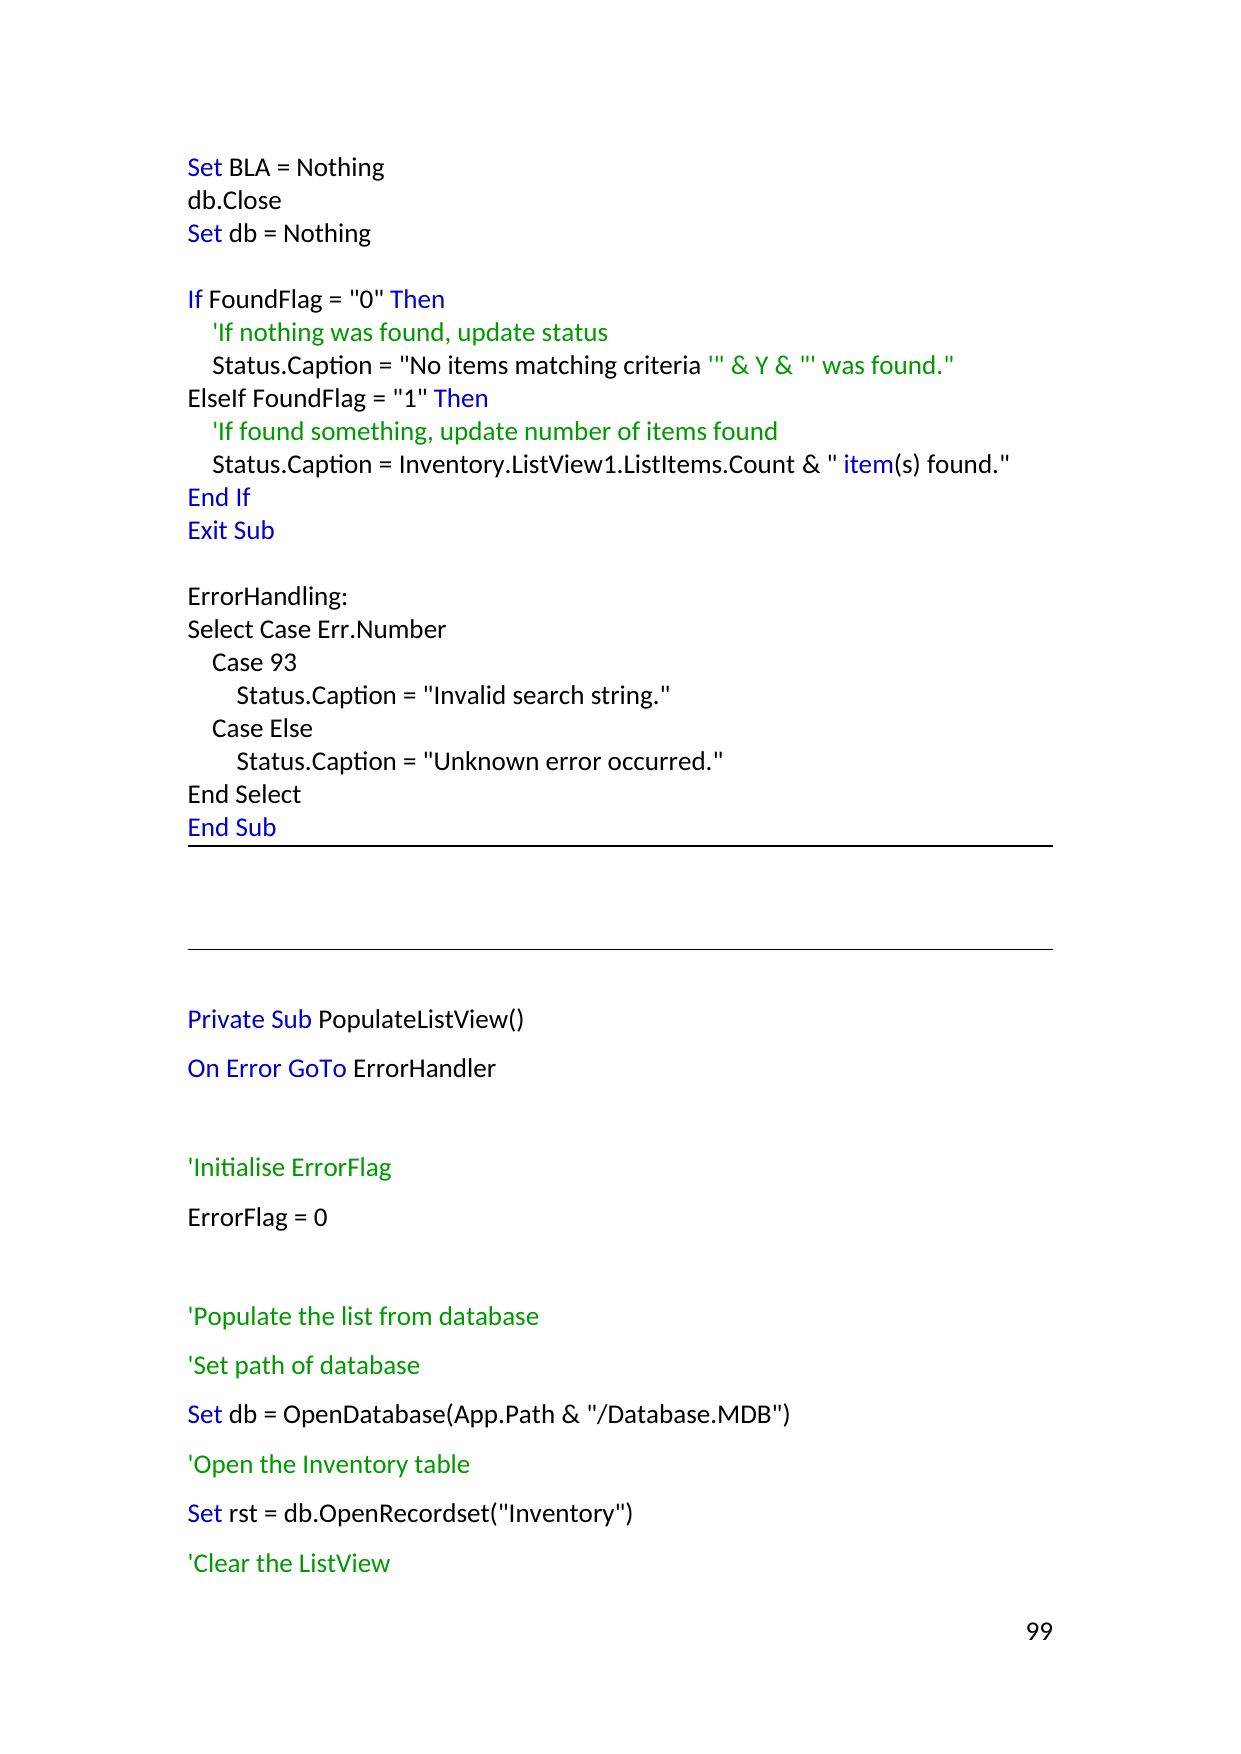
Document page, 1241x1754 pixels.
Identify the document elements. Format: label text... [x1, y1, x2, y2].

text Case 93 [187, 645, 1053, 678]
text Case Else [187, 711, 1053, 744]
text Status.Caption = "Unknown error occurred." [187, 744, 1053, 777]
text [187, 950, 1053, 1581]
text End Select End Sub [187, 777, 1053, 847]
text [187, 150, 1053, 513]
text Exit Sub [187, 513, 1053, 546]
text Status.Caption = "Invalid search string." [187, 678, 1053, 711]
text Select Case Err.Number [187, 612, 1053, 645]
text ErrorHandling: [187, 546, 1053, 612]
